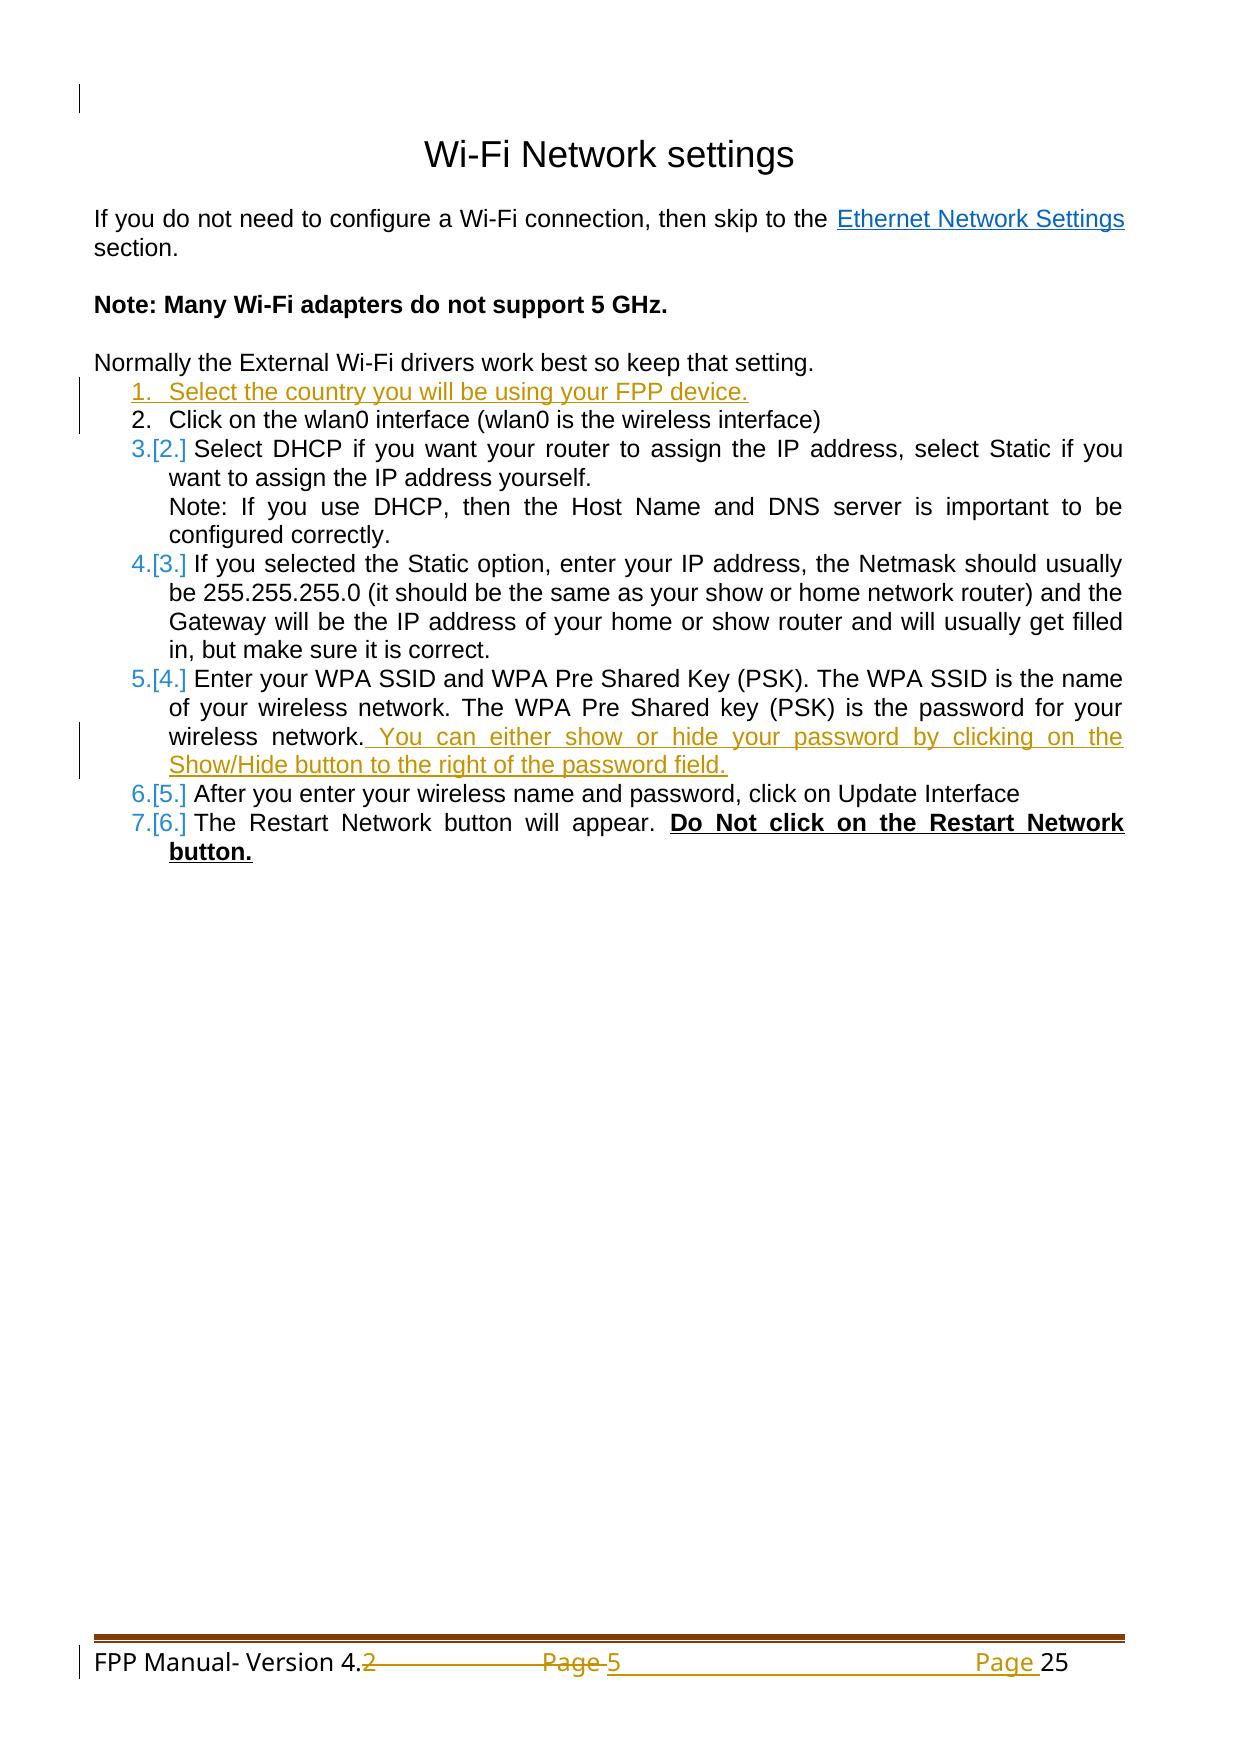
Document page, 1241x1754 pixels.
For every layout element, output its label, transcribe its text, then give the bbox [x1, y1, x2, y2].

list After you enter your wireless name and password, click on Update Interface [131, 779, 1125, 808]
text Note: Many Wi-Fi adapters do not support 5 GHz. [94, 290, 1125, 319]
text Normally the External Wi-Fi drivers work best so keep that setting. [94, 348, 1125, 377]
subtitle Wi-Fi Network settings [94, 132, 1125, 175]
list Enter your WPA SSID and WPA Pre Shared Key (PSK). The WPA SSID is the name of your wireless network. The WPA Pre Shared key (PSK) is the password for your wireless network. [131, 664, 1125, 779]
list Note: If you use DHCP, then the Host Name and DNS server is important to be configured correctly. [169, 492, 1125, 549]
list The Restart Network button will appear. Do Not click on the Restart Network button. [131, 808, 1125, 865]
list Select DHCP if you want your router to assign the IP address, select Static if you want to assign the IP address yourself. [131, 434, 1125, 492]
list Click on the wlan0 interface (wlan0 is the wireless interface) [131, 405, 1125, 434]
text If you do not need to configure a Wi-Fi connection, then skip to the Ethernet Network Settings section. [94, 204, 1125, 262]
list If you selected the Static option, enter your IP address, the Netmask should usually be 255.255.255.0 (it should be the same as your show or home network router) and the Gateway will be the IP address of your home or show router and will usually get filled in, but make sure it is correct. [131, 549, 1125, 664]
